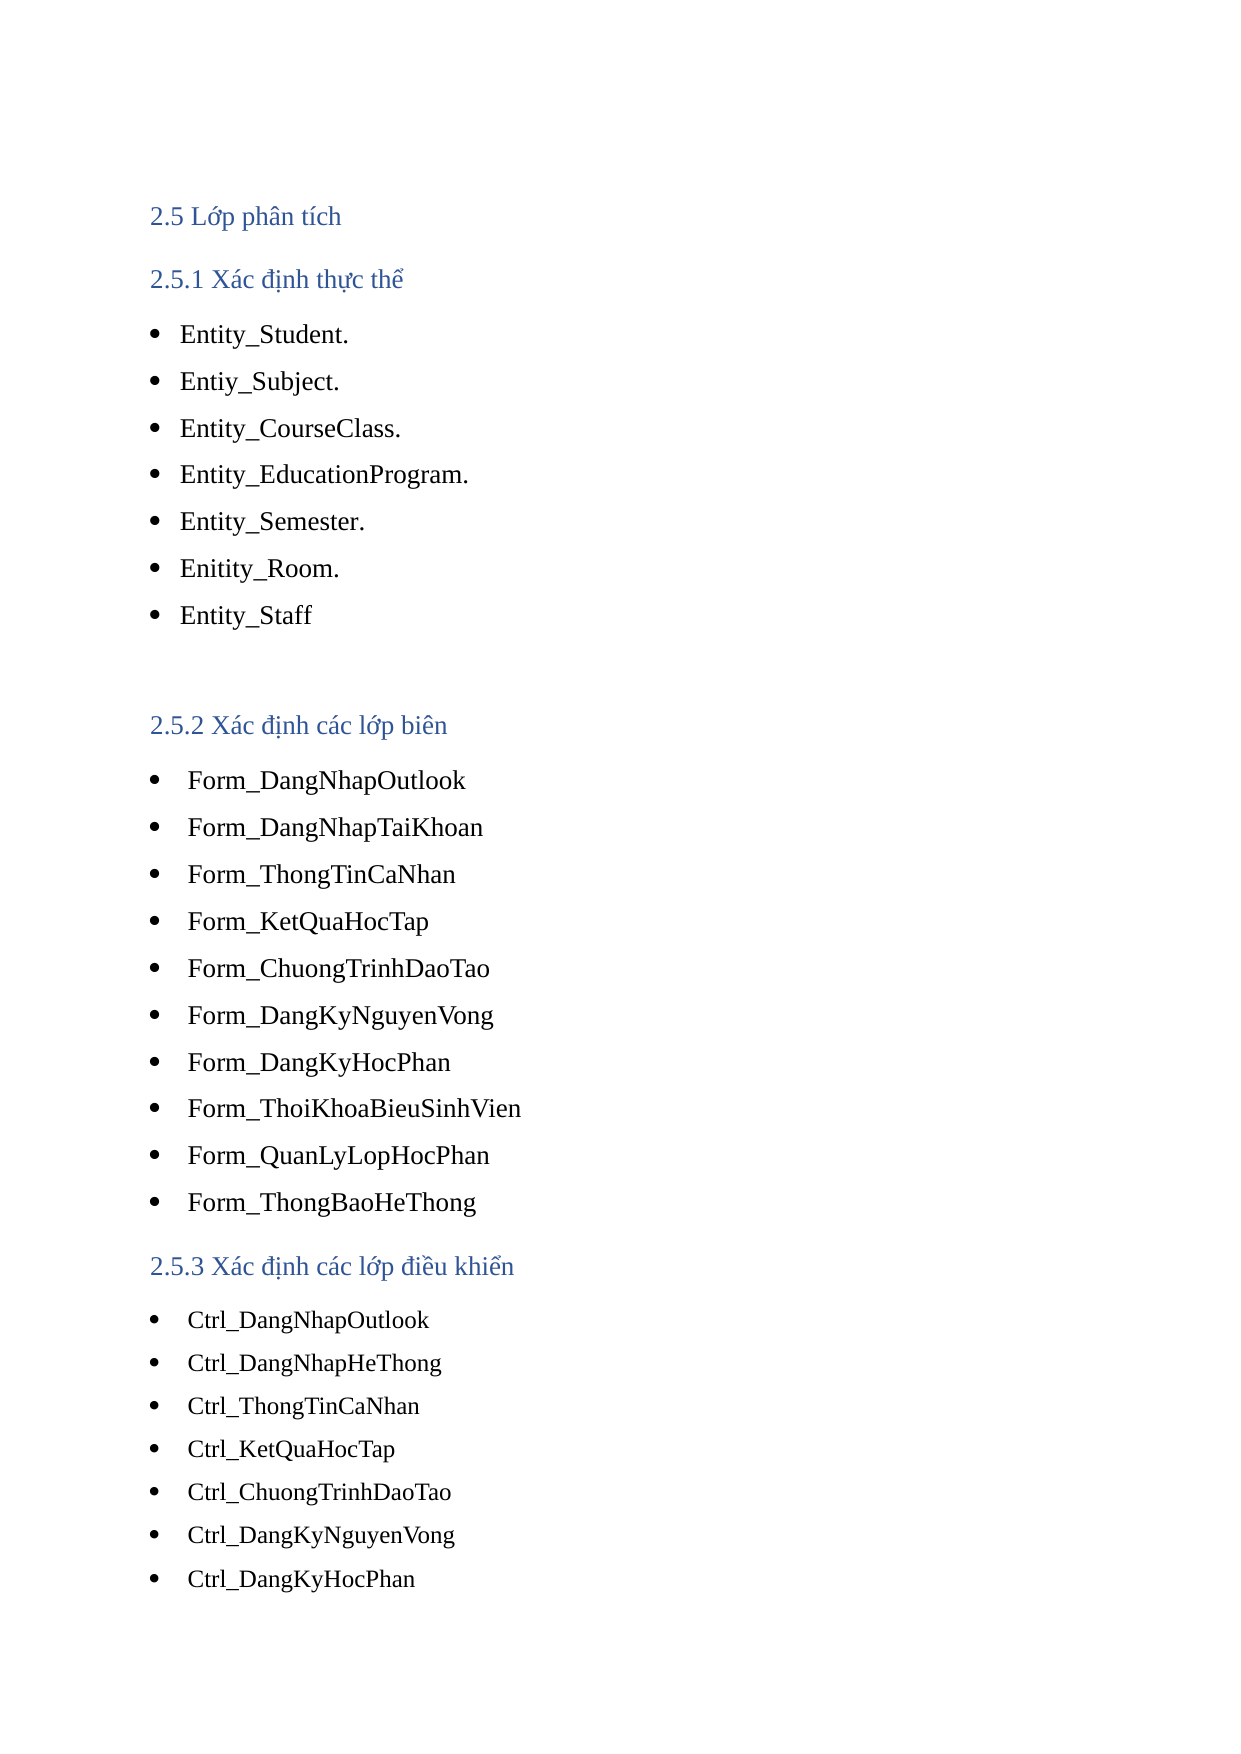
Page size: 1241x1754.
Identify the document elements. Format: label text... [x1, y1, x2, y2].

subtitle 2.5.3 Xác định các lớp điều khiển [150, 1250, 1090, 1281]
list Ctrl_DangKyHocPhan [150, 1564, 1090, 1592]
text Entiy_Subject. [150, 365, 1090, 396]
list Form_DangKyHocPhan [150, 1046, 1090, 1077]
subtitle 2.5 Lớp phân tích [150, 200, 1090, 231]
list Form_ThoiKhoaBieuSinhVien [150, 1093, 1090, 1124]
text Entity_Student. [150, 318, 1090, 349]
list Ctrl_KetQuaHocTap [150, 1434, 1090, 1463]
list Form_ChuongTrinhDaoTao [150, 952, 1090, 983]
list Form_ThongBaoHeThong [150, 1186, 1090, 1218]
text Entity_Semester. [150, 506, 1090, 537]
text Entity_Staff [150, 599, 1090, 631]
list Form_DangKyNguyenVong [150, 999, 1090, 1030]
list Form_KetQuaHocTap [150, 905, 1090, 936]
subtitle 2.5.1 Xác định thực thể [150, 263, 1090, 294]
text Enitity_Room. [150, 552, 1090, 584]
list Form_ThongTinCaNhan [150, 858, 1090, 889]
text Entity_CourseClass. [150, 412, 1090, 443]
list Ctrl_ChuongTrinhDaoTao [150, 1477, 1090, 1506]
list Ctrl_DangNhapHeThong [150, 1348, 1090, 1377]
list Ctrl_ThongTinCaNhan [150, 1391, 1090, 1420]
list Form_QuanLyLopHocPhan [150, 1139, 1090, 1171]
list Ctrl_DangKyNguyenVong [150, 1521, 1090, 1549]
list Form_DangNhapTaiKhoan [150, 811, 1090, 843]
list Ctrl_DangNhapOutlook [150, 1305, 1090, 1334]
text Entity_EducationProgram. [150, 459, 1090, 490]
list Form_DangNhapOutlook [150, 764, 1090, 796]
subtitle 2.5.2 Xác định các lớp biên [150, 709, 1090, 741]
